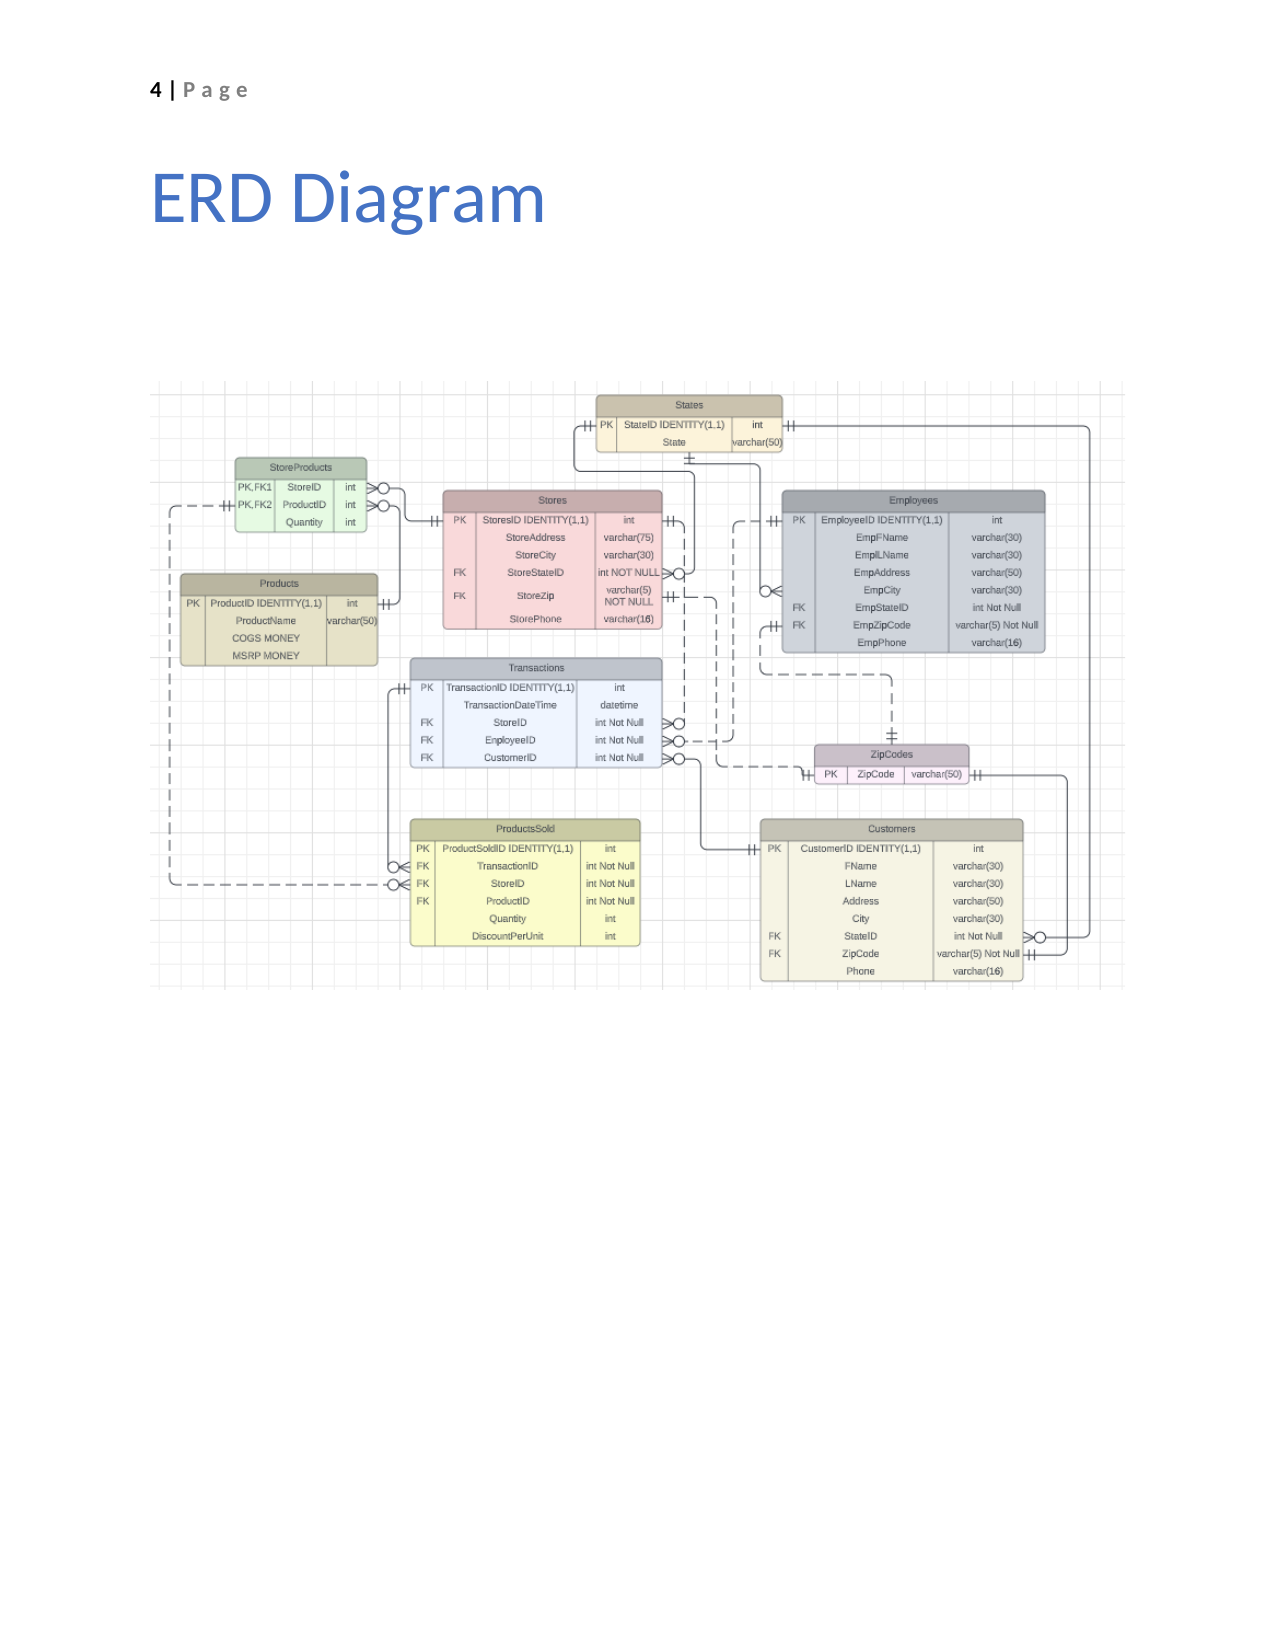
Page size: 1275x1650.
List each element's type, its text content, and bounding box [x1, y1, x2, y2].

text ERD Diagram [150, 150, 1125, 242]
picture [150, 381, 1125, 990]
